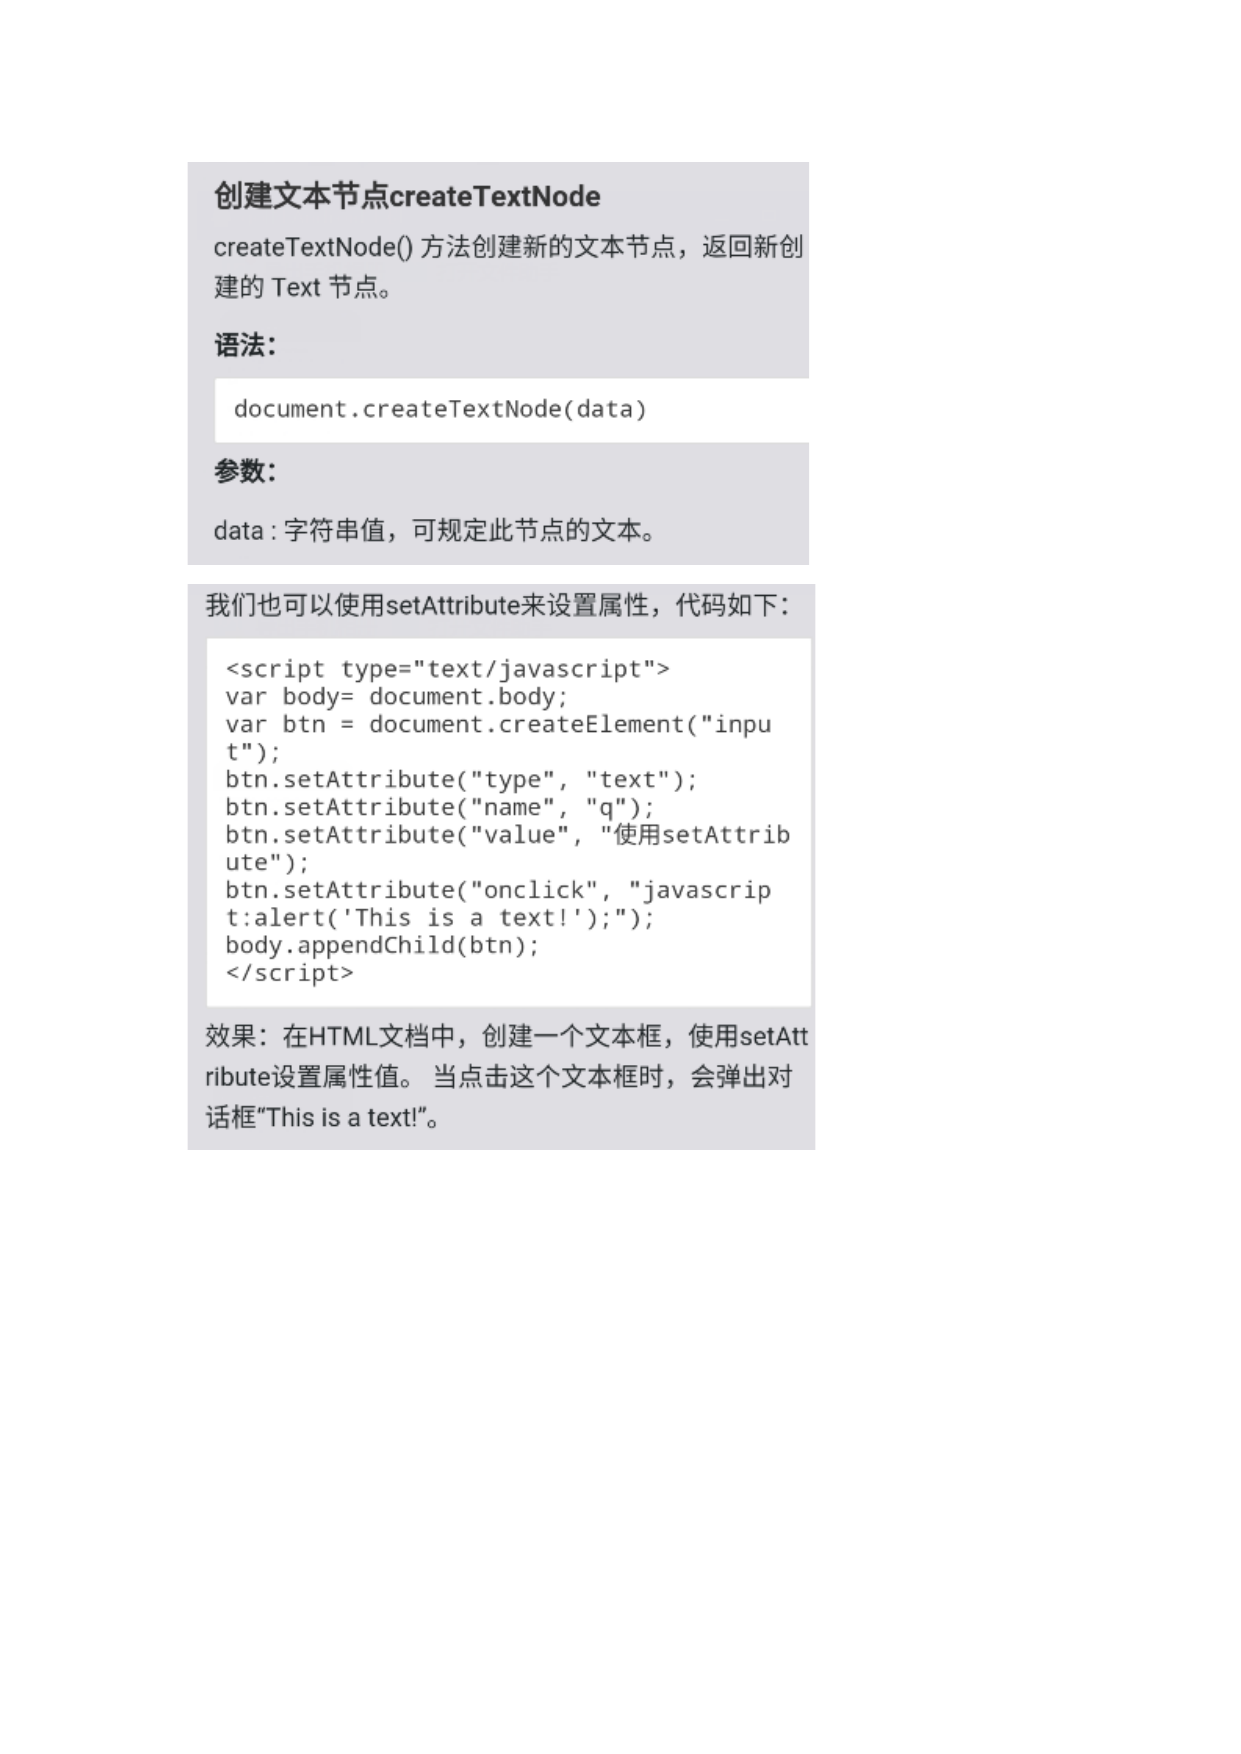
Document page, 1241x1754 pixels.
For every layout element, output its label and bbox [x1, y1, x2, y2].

picture [187, 584, 816, 1150]
picture [187, 162, 810, 565]
